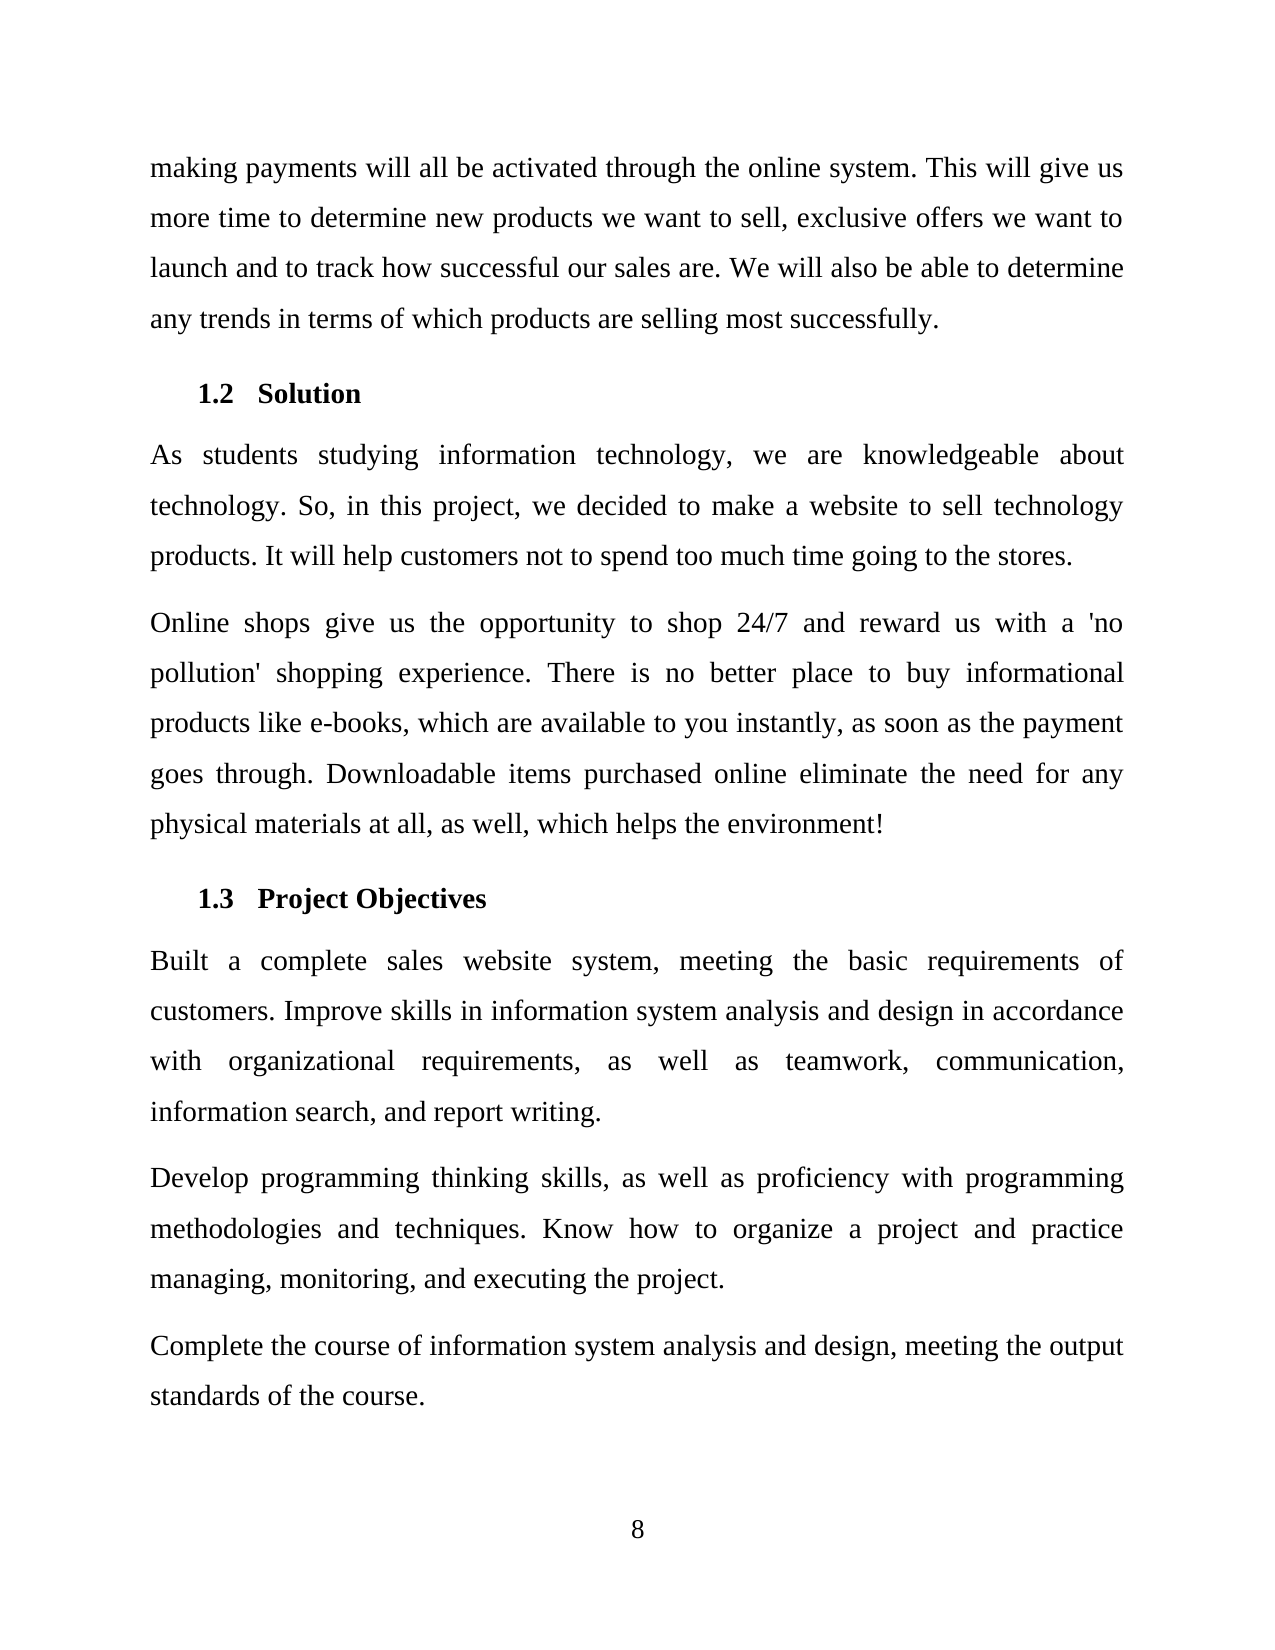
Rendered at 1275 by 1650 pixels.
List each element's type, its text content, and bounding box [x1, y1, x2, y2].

text Develop programming thinking skills, as well as proficiency with programming methodologies and techniques. Know how to organize a project and practice managing, monitoring, and executing the project. [150, 1161, 1125, 1295]
text Online shops give us the opportunity to shop 24/7 and reward us with a 'no pollution' shopping experience. There is no better place to buy informational products like e-books, which are available to you instantly, as soon as the payment goes through. Downloadable items purchased online eliminate the need for any physical materials at all, as well, which helps the environment! [150, 605, 1125, 840]
text As students studying information technology, we are knowledgeable about technology. So, in this project, we decided to make a website to sell technology products. It will help customers not to spend too much time going to the stores. [150, 437, 1125, 572]
text Complete the course of information system analysis and design, meeting the output standards of the course. [150, 1328, 1125, 1412]
subtitle Solution [197, 376, 1125, 410]
text Built a complete sales website system, meeting the basic requirements of customers. Improve skills in information system analysis and design in accordance with organizational requirements, as well as teamwork, communication, information search, and report writing. [150, 943, 1125, 1127]
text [150, 150, 1125, 334]
subtitle Project Objectives [197, 882, 1125, 915]
